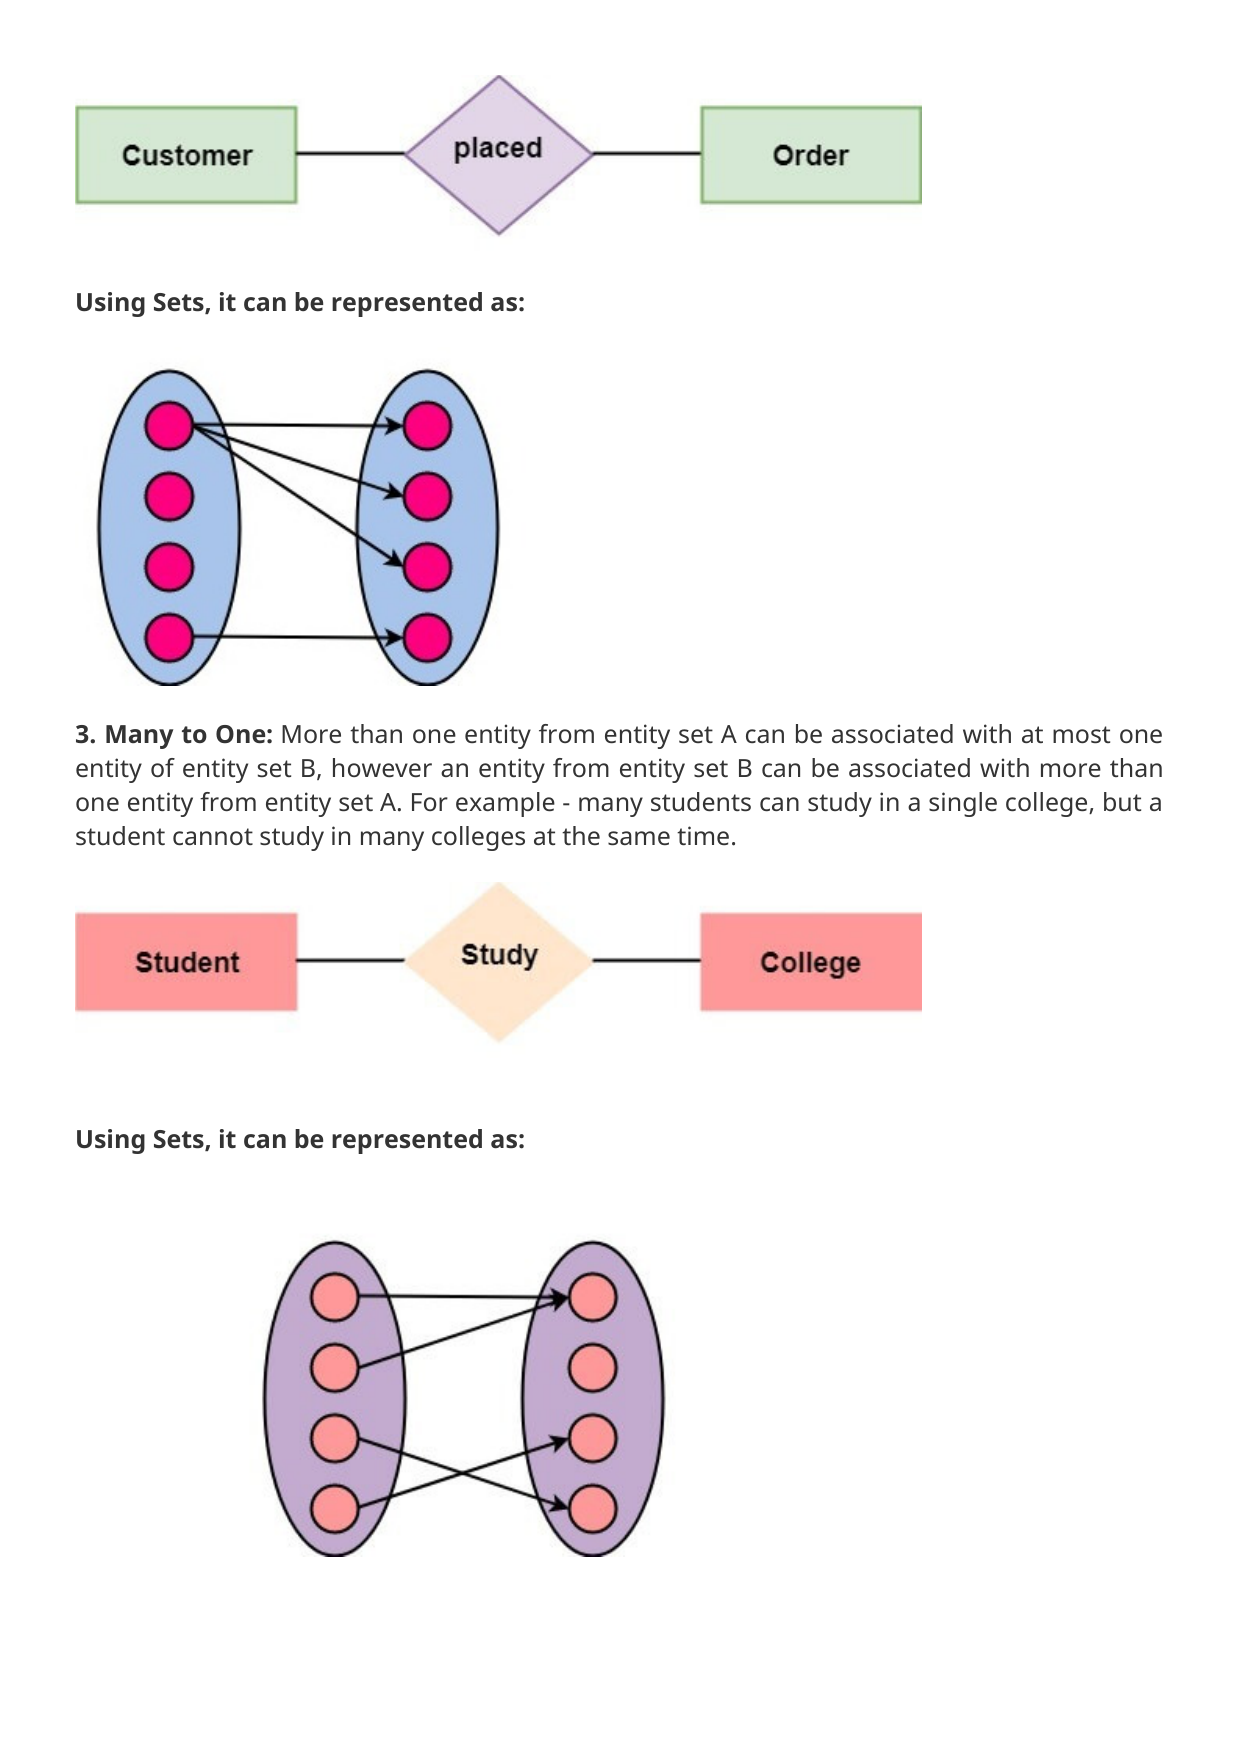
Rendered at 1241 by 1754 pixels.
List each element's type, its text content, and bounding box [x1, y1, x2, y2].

text Using Sets, it can be represented as: [75, 284, 1165, 318]
picture [75, 1185, 922, 1557]
text Using Sets, it can be represented as: [75, 1122, 1165, 1156]
picture [75, 882, 922, 1091]
picture [75, 347, 527, 686]
picture [75, 75, 922, 254]
text 3. Many to One: More than one entity from entity set A can be associated with at most one entity of entity set B, however an entity from entity set B can be associated with more than one entity from entity set A. For example - many students can study in a single college, but a student cannot study in many colleges at the same time. [75, 717, 1165, 853]
